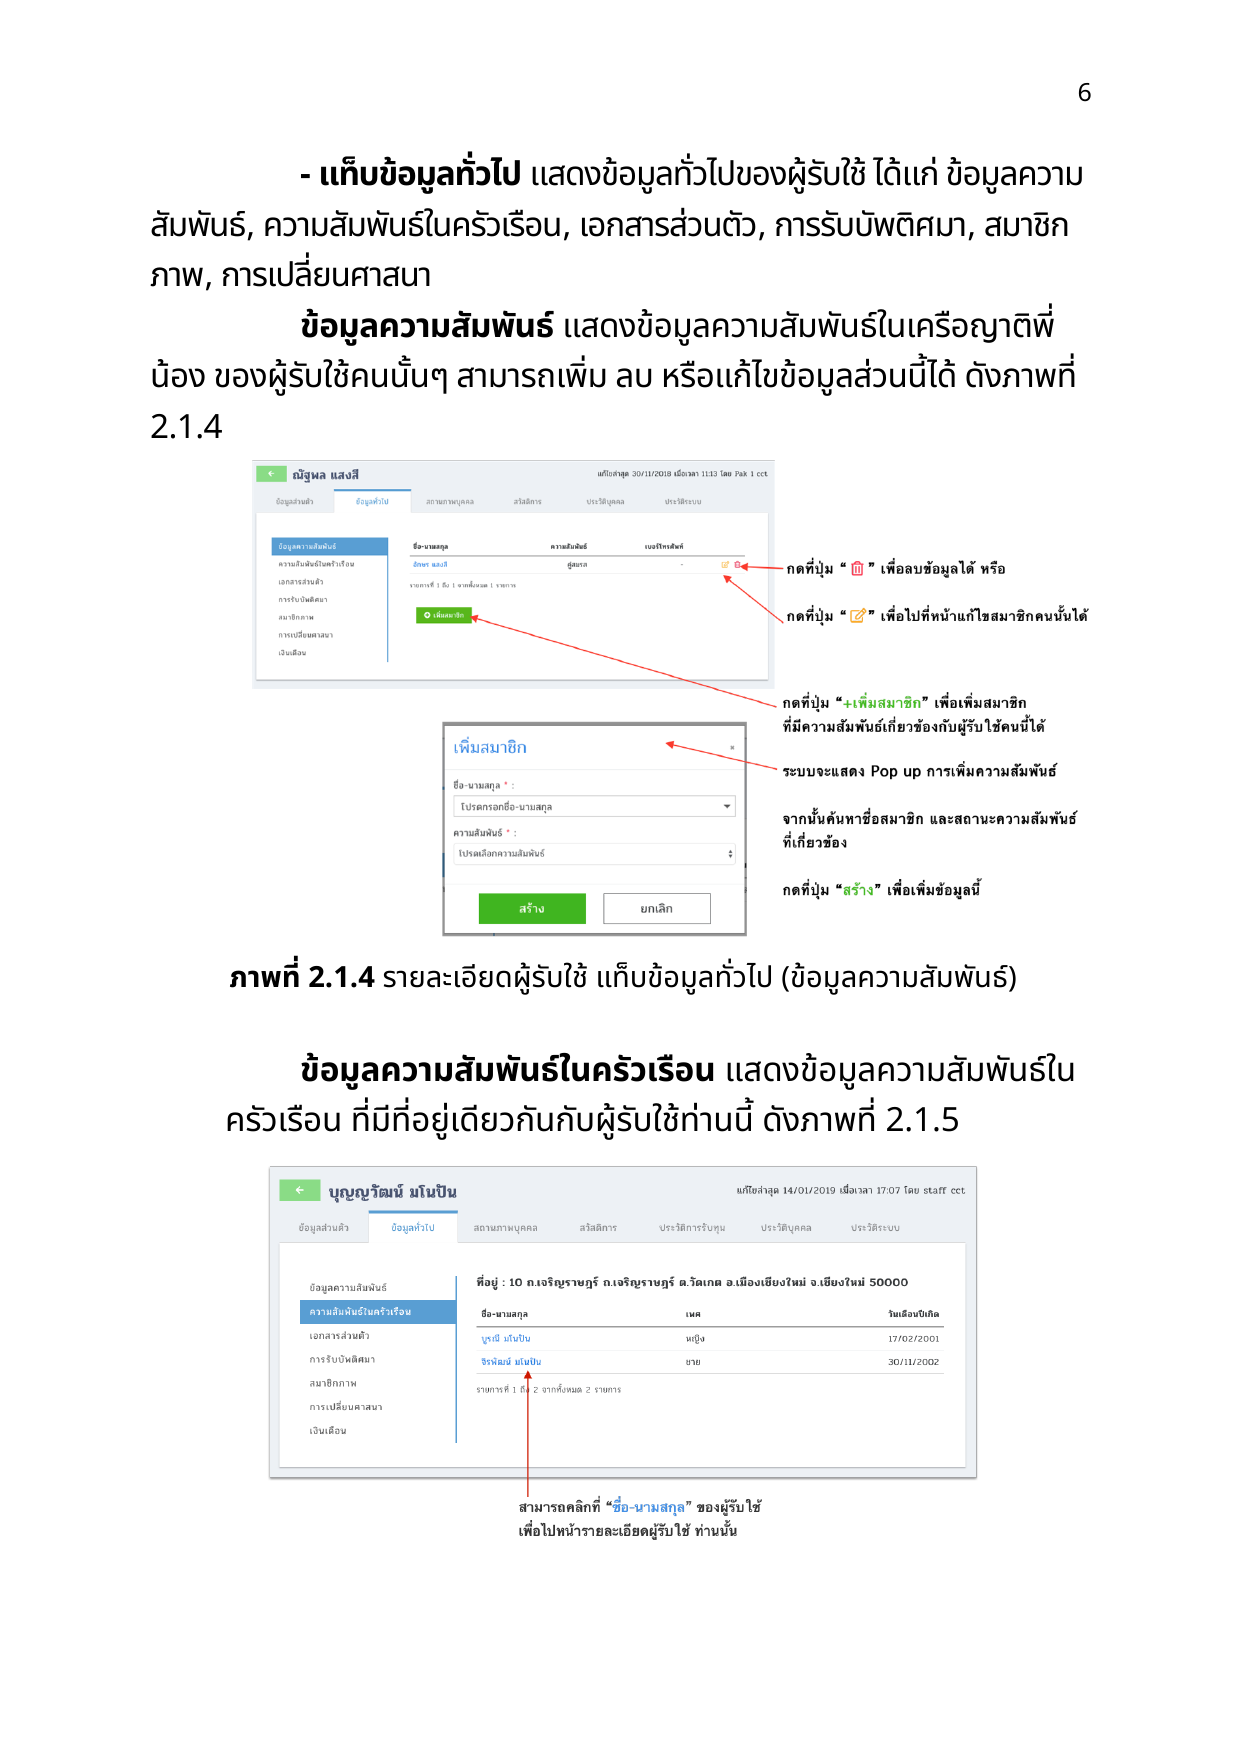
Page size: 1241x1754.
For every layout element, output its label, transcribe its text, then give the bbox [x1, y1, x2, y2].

picture [239, 448, 1096, 956]
text - แท็บข้อมูลทั่วไป แสดงข้อมูลทั่วไปของผู้รับใช้ ได้แก่ ข้อมูลความสัมพันธ์, ความสัมพันธ์ในครัวเรือน, เอกสารส่วนตัว, การรับบัพติศมา, สมาชิกภาพ, การเปลี่ยนศาสนา [150, 150, 1096, 302]
text ข้อมูลความสัมพันธ์ในครัวเรือน แสดงข้อมูลความสัมพันธ์ในครัวเรือน ที่มีที่อยู่เดียวกันกับผู้รับใช้ท่านนี้ ดังภาพที่ 2.1.5 [225, 1046, 1096, 1147]
text ข้อมูลความสัมพันธ์ แสดงข้อมูลความสัมพันธ์ในเครือญาติพี่น้อง ของผู้รับใช้คนนั้นๆ สามารถเพิ่ม ลบ หรือแก้ไขข้อมูลส่วนนี้ได้ ดังภาพที่ 2.1.4 [150, 302, 1096, 448]
picture [194, 1146, 1051, 1563]
text ภาพที่ 2.1.4 รายละเอียดผู้รับใช้ แท็บข้อมูลทั่วไป (ข้อมูลความสัมพันธ์) [150, 956, 1096, 1000]
